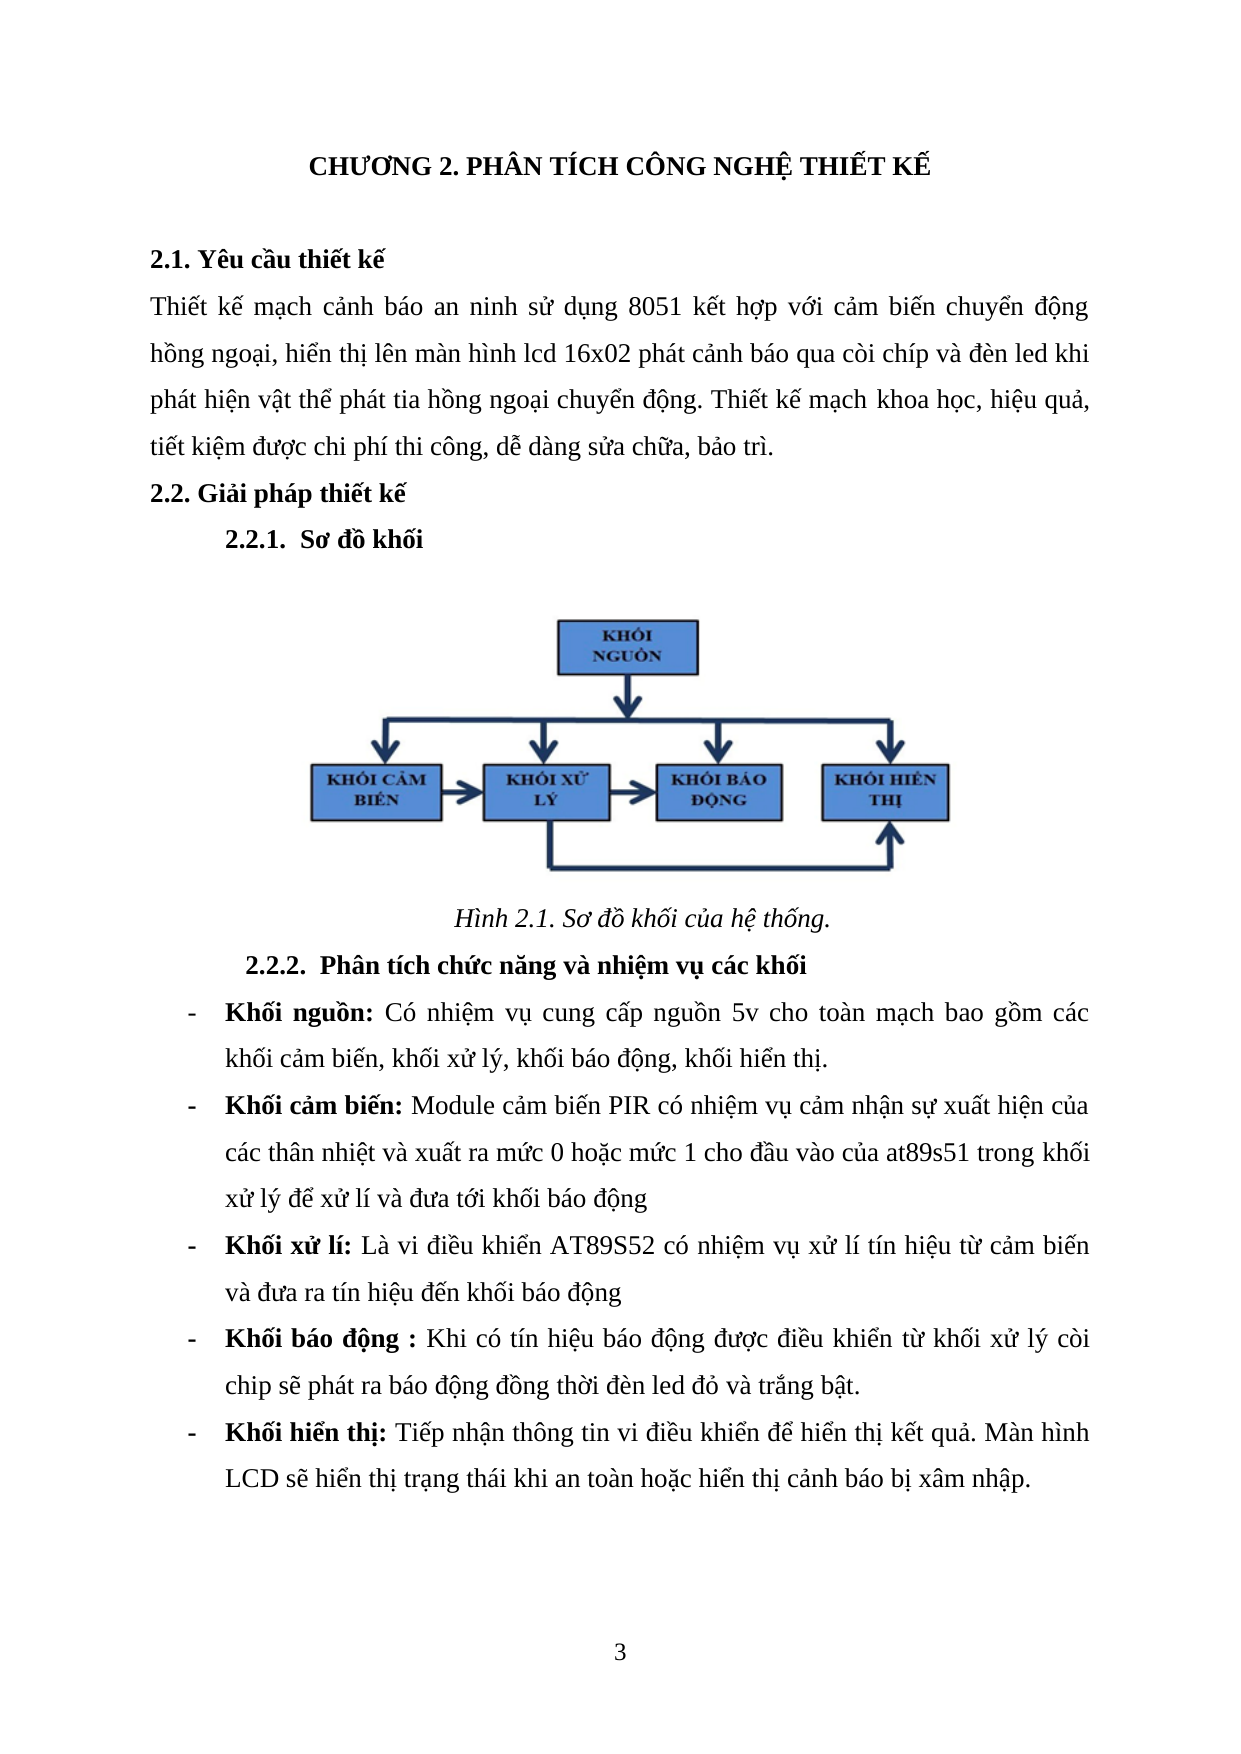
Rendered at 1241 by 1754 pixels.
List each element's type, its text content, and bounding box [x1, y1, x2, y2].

list Khối hiển thị: Tiếp nhận thông tin vi điều khiển để hiển thị kết quả. Màn hình LCD sẽ hiển thị trạng thái khi an toàn hoặc hiển thị cảnh báo bị xâm nhập. [187, 1416, 1090, 1494]
text 2.2. Giải pháp thiết kế [150, 477, 1090, 508]
picture [240, 570, 1001, 889]
text Hình 2.1. Sơ đồ khối của hệ thống. [150, 903, 1090, 934]
list Khối nguồn: Có nhiệm vụ cung cấp nguồn 5v cho toàn mạch bao gồm các khối cảm biến, khối xử lý, khối báo động, khối hiển thị. [187, 996, 1090, 1074]
list Khối cảm biến: Module cảm biến PIR có nhiệm vụ cảm nhận sự xuất hiện của các thân nhiệt và xuất ra mức 0 hoặc mức 1 cho đầu vào của at89s51 trong khối xử lý để xử lí và đưa tới khối báo động [187, 1089, 1090, 1214]
text 2.2.1. Sơ đồ khối [150, 523, 1090, 554]
text Thiết kế mạch cảnh báo an ninh sử dụng 8051 kết hợp với cảm biến chuyển động hồng ngoại, hiển thị lên màn hình lcd 16x02 phát cảnh báo qua còi chíp và đèn led khi phát hiện vật thể phát tia hồng ngoại chuyển động. Thiết kế mạch khoa học, hiệu quả, tiết kiệm được chi phí thi công, dễ dàng sửa chữa, bảo trì. [150, 290, 1090, 461]
text 2.1. Yêu cầu thiết kế [150, 243, 1090, 274]
list Khối xử lí: Là vi điều khiển AT89S52 có nhiệm vụ xử lí tín hiệu từ cảm biến và đưa ra tín hiệu đến khối báo động [187, 1229, 1090, 1307]
list Khối báo động : Khi có tín hiệu báo động được điều khiển từ khối xử lý còi chip sẽ phát ra báo động đồng thời đèn led đỏ và trắng bật. [187, 1323, 1090, 1400]
text CHƯƠNG 2. PHÂN TÍCH CÔNG NGHỆ THIẾT KẾ [150, 150, 1090, 181]
text 2.2.2. Phân tích chức năng và nhiệm vụ các khối [225, 949, 1090, 980]
